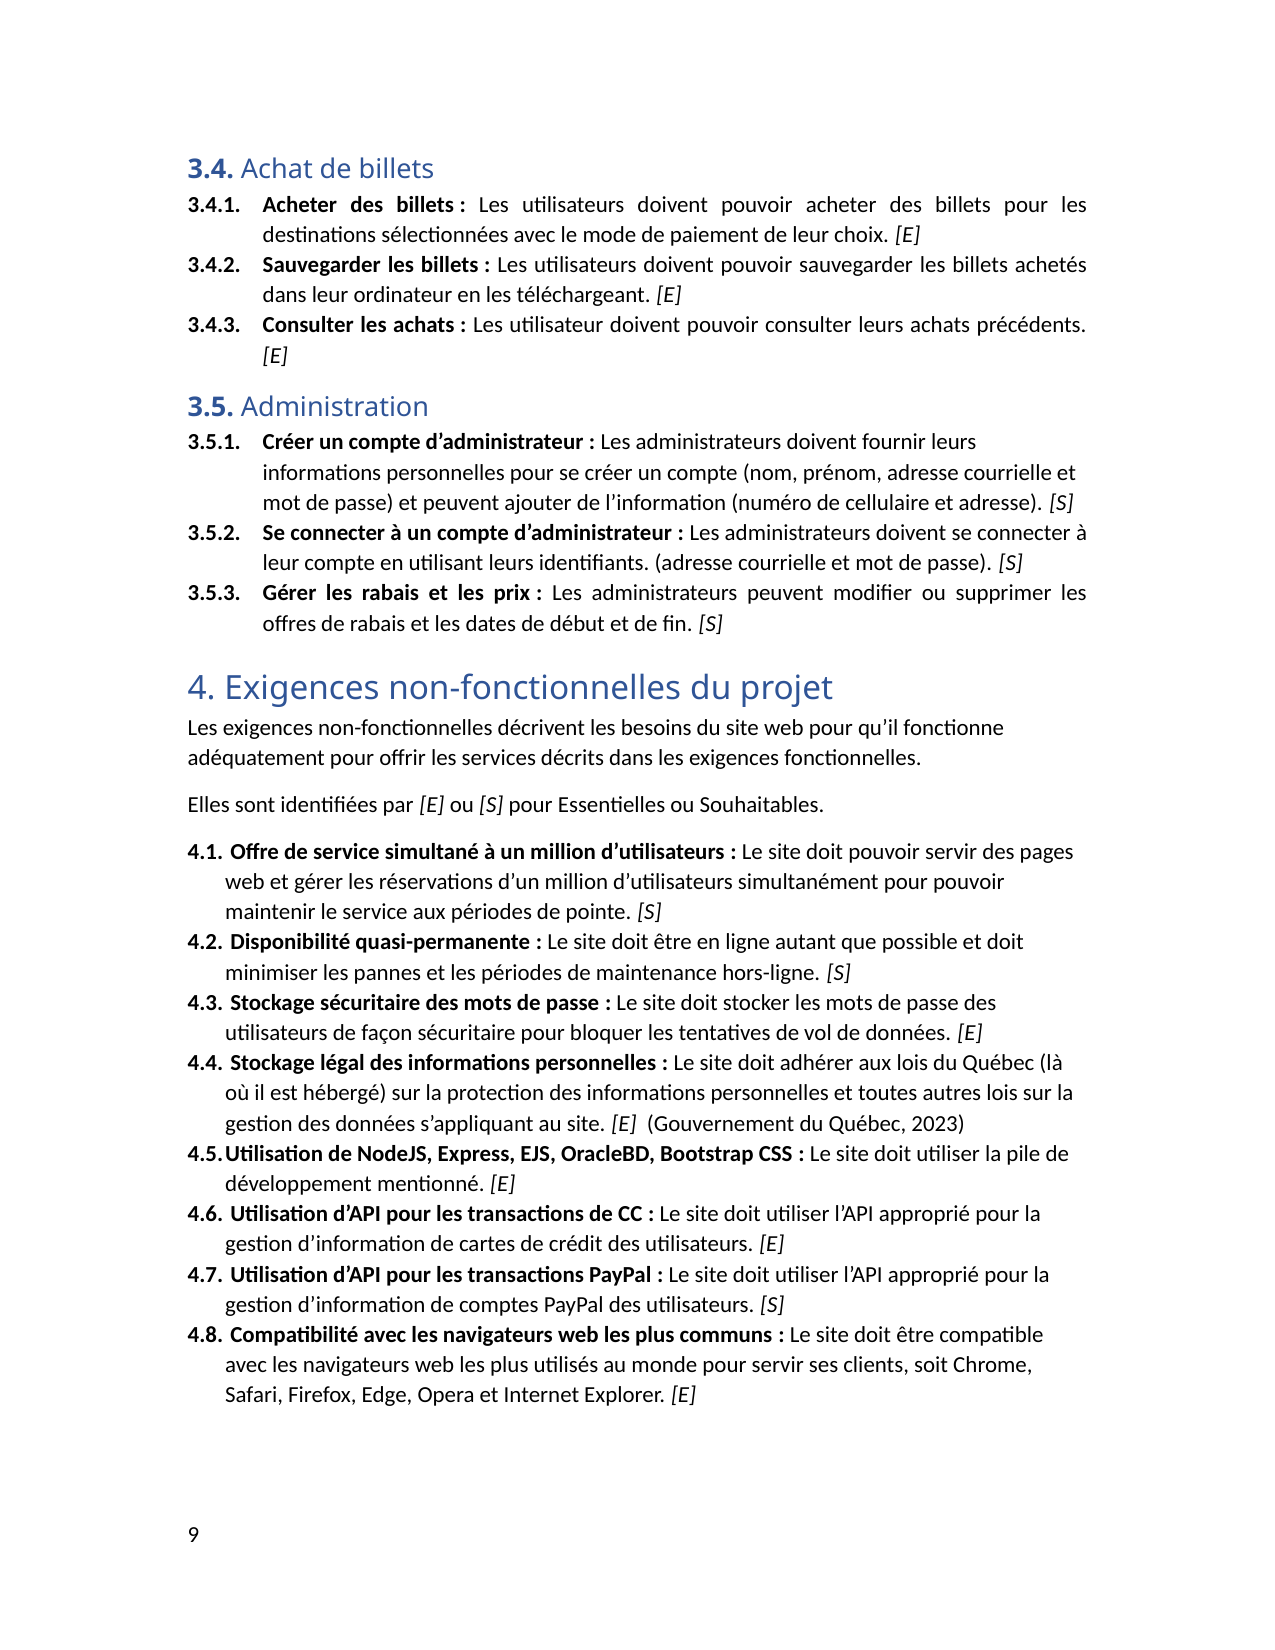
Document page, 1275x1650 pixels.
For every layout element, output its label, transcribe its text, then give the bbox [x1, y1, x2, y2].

list Gérer les rabais et les prix : Les administrateurs peuvent modifier ou supprimer les offres de rabais et les dates de début et de fin. [S] [187, 578, 1087, 637]
list Acheter des billets : Les utilisateurs doivent pouvoir acheter des billets pour les destinations sélectionnées avec le mode de paiement de leur choix. [E] [187, 190, 1087, 248]
subtitle 4. Exigences non-fonctionnelles du projet [187, 664, 1087, 709]
list Créer un compte d’administrateur : Les administrateurs doivent fournir leurs informations personnelles pour se créer un compte (nom, prénom, adresse courrielle et mot de passe) et peuvent ajouter de l’information (numéro de cellulaire et adresse). [S] [187, 427, 1087, 516]
list Sauvegarder les billets : Les utilisateurs doivent pouvoir sauvegarder les billets achetés dans leur ordinateur en les téléchargeant. [E] [187, 250, 1087, 308]
list Utilisation d’API pour les transactions de CC : Le site doit utiliser l’API approprié pour la gestion d’information de cartes de crédit des utilisateurs. [E] [187, 1199, 1087, 1258]
list Consulter les achats : Les utilisateur doivent pouvoir consulter leurs achats précédents. [E] [187, 311, 1087, 369]
list Stockage sécuritaire des mots de passe : Le site doit stocker les mots de passe des utilisateurs de façon sécuritaire pour bloquer les tentatives de vol de données. [E] [187, 988, 1087, 1046]
subtitle Administration [187, 388, 1087, 424]
list Disponibilité quasi-permanente : Le site doit être en ligne autant que possible et doit minimiser les pannes et les périodes de maintenance hors-ligne. [S] [187, 927, 1087, 986]
list Compatibilité avec les navigateurs web les plus communs : Le site doit être compatible avec les navigateurs web les plus utilisés au monde pour servir ses clients, soit Chrome, Safari, Firefox, Edge, Opera et Internet Explorer. [E] [187, 1320, 1087, 1409]
list Utilisation de NodeJS, Express, EJS, OracleBD, Bootstrap CSS : Le site doit utiliser la pile de développement mentionné. [E] [187, 1139, 1087, 1197]
subtitle Achat de billets [187, 150, 1087, 187]
list Stockage légal des informations personnelles : Le site doit adhérer aux lois du Québec (là où il est hébergé) sur la protection des informations personnelles et toutes autres lois sur la gestion des données s’appliquant au site. [E] [187, 1048, 1087, 1137]
list Utilisation d’API pour les transactions PayPal : Le site doit utiliser l’API approprié pour la gestion d’information de comptes PayPal des utilisateurs. [S] [187, 1260, 1087, 1318]
list Offre de service simultané à un million d’utilisateurs : Le site doit pouvoir servir des pages web et gérer les réservations d’un million d’utilisateurs simultanément pour pouvoir maintenir le service aux périodes de pointe. [S] [187, 837, 1087, 925]
list Se connecter à un compte d’administrateur : Les administrateurs doivent se connecter à leur compte en utilisant leurs identifiants. (adresse courrielle et mot de passe). [S] [187, 518, 1087, 576]
text Les exigences non-fonctionnelles décrivent les besoins du site web pour qu’il fonctionne adéquatement pour offrir les services décrits dans les exigences fonctionnelles. [187, 713, 1087, 771]
text Elles sont identifiées par [E] ou [S] pour Essentielles ou Souhaitables. [187, 790, 1087, 818]
